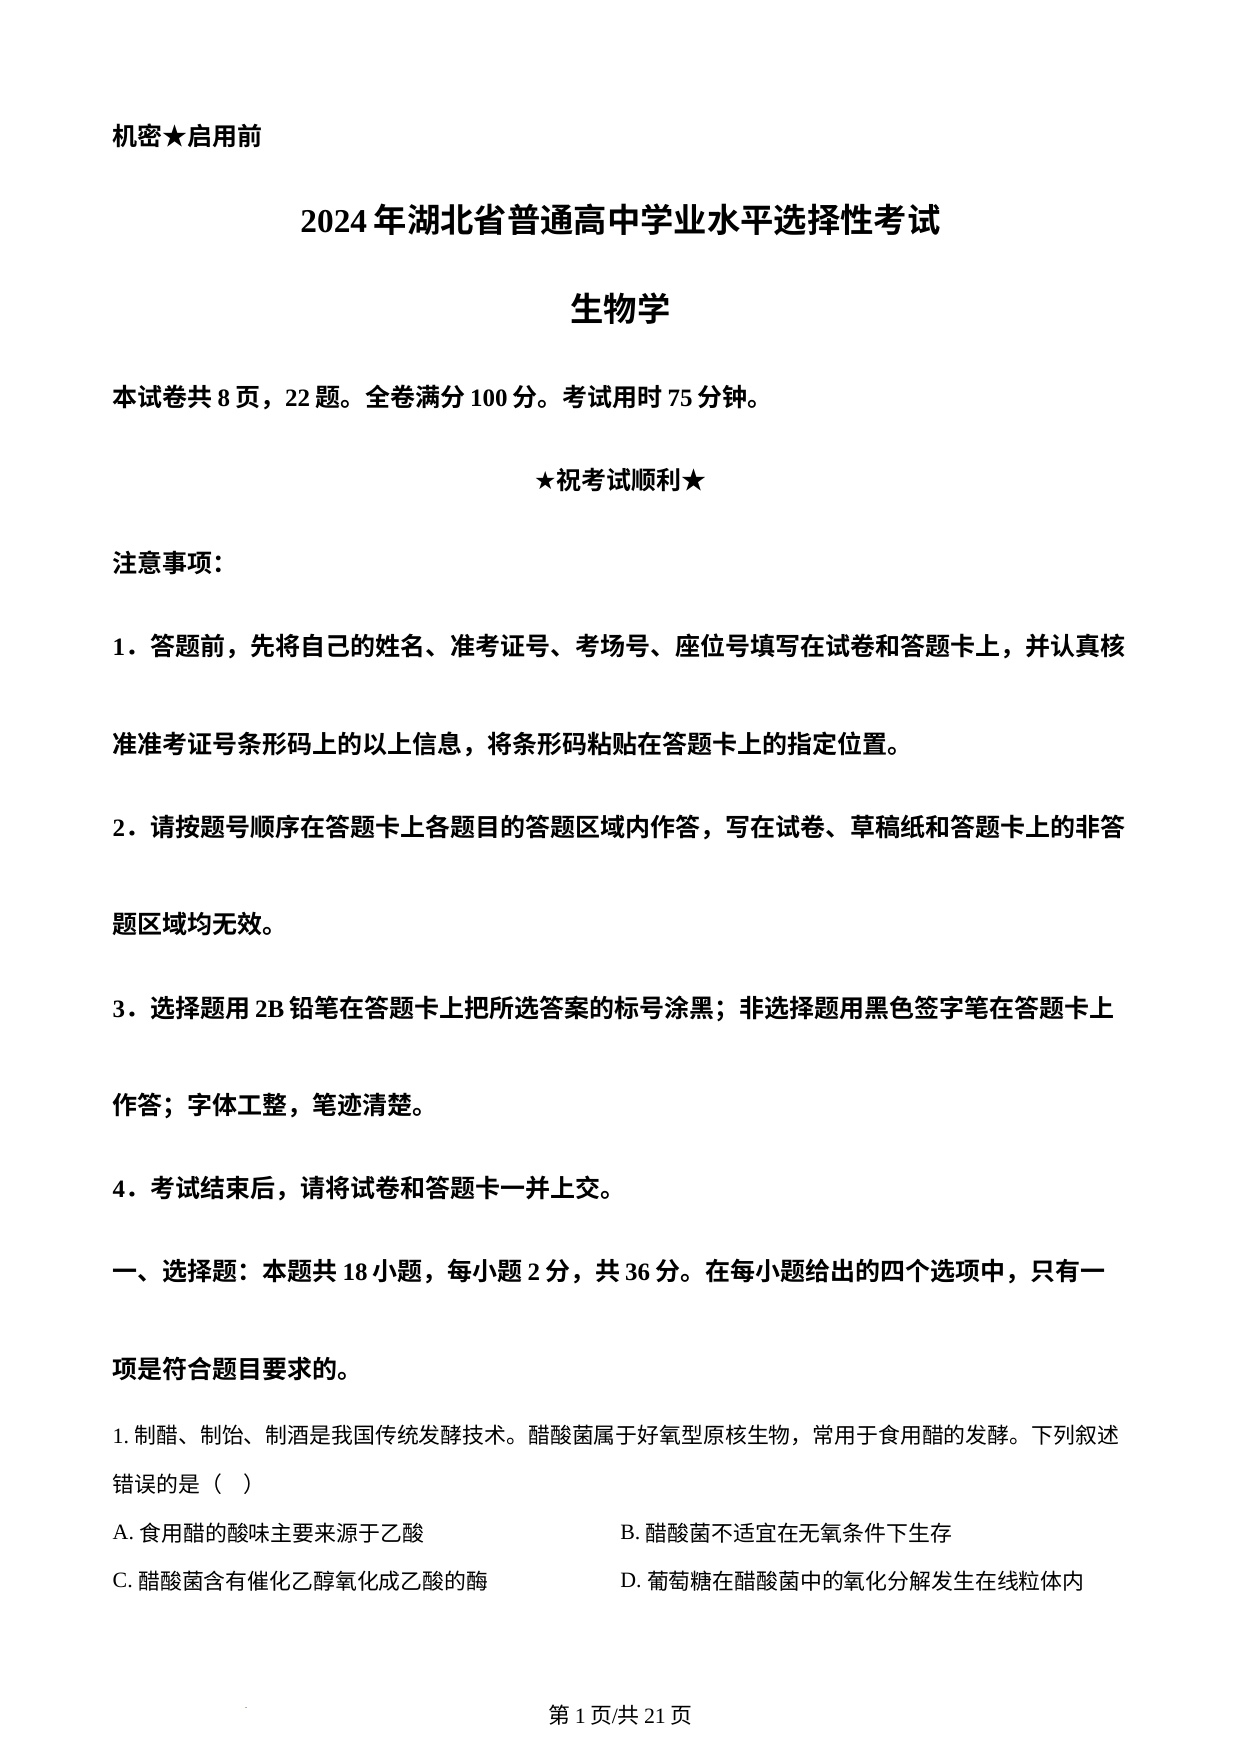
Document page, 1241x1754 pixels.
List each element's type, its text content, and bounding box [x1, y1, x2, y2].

text 本试卷共8页，22题。全卷满分100分。考试用时75分钟。 [112, 363, 1128, 428]
text ★祝考试顺利★ [112, 446, 1128, 511]
text C. 醋酸菌含有催化乙醇氧化成乙酸的酶 D. 葡萄糖在醋酸菌中的氧化分解发生在线粒体内 [112, 1563, 1128, 1596]
text 2．请按题号顺序在答题卡上各题目的答题区域内作答，写在试卷、草稿纸和答题卡上的非答题区域均无效。 [112, 793, 1128, 956]
text 3．选择题用2B铅笔在答题卡上把所选答案的标号涂黑；非选择题用黑色签字笔在答题卡上作答；字体工整，笔迹清楚。 [112, 974, 1128, 1136]
text 注意事项： [112, 529, 1128, 594]
text 1．答题前，先将自己的姓名、准考证号、考场号、座位号填写在试卷和答题卡上，并认真核准准考证号条形码上的以上信息，将条形码粘贴在答题卡上的指定位置。 [112, 612, 1128, 775]
text 机密★启用前 [112, 102, 1128, 167]
text 2024年湖北省普通高中学业水平选择性考试 [112, 185, 1128, 250]
text 4．考试结束后，请将试卷和答题卡一并上交。 [112, 1154, 1128, 1219]
text 1. 制醋、制饴、制酒是我国传统发酵技术。醋酸菌属于好氧型原核生物，常用于食用醋的发酵。下列叙述错误的是（ ） [112, 1418, 1128, 1499]
text A. 食用醋的酸味主要来源于乙酸 B. 醋酸菌不适宜在无氧条件下生存 [112, 1515, 1128, 1548]
text 生物学 [112, 274, 1128, 339]
text 一、选择题：本题共18小题，每小题2分，共36分。在每小题给出的四个选项中，只有一项是符合题目要求的。 [112, 1237, 1128, 1400]
